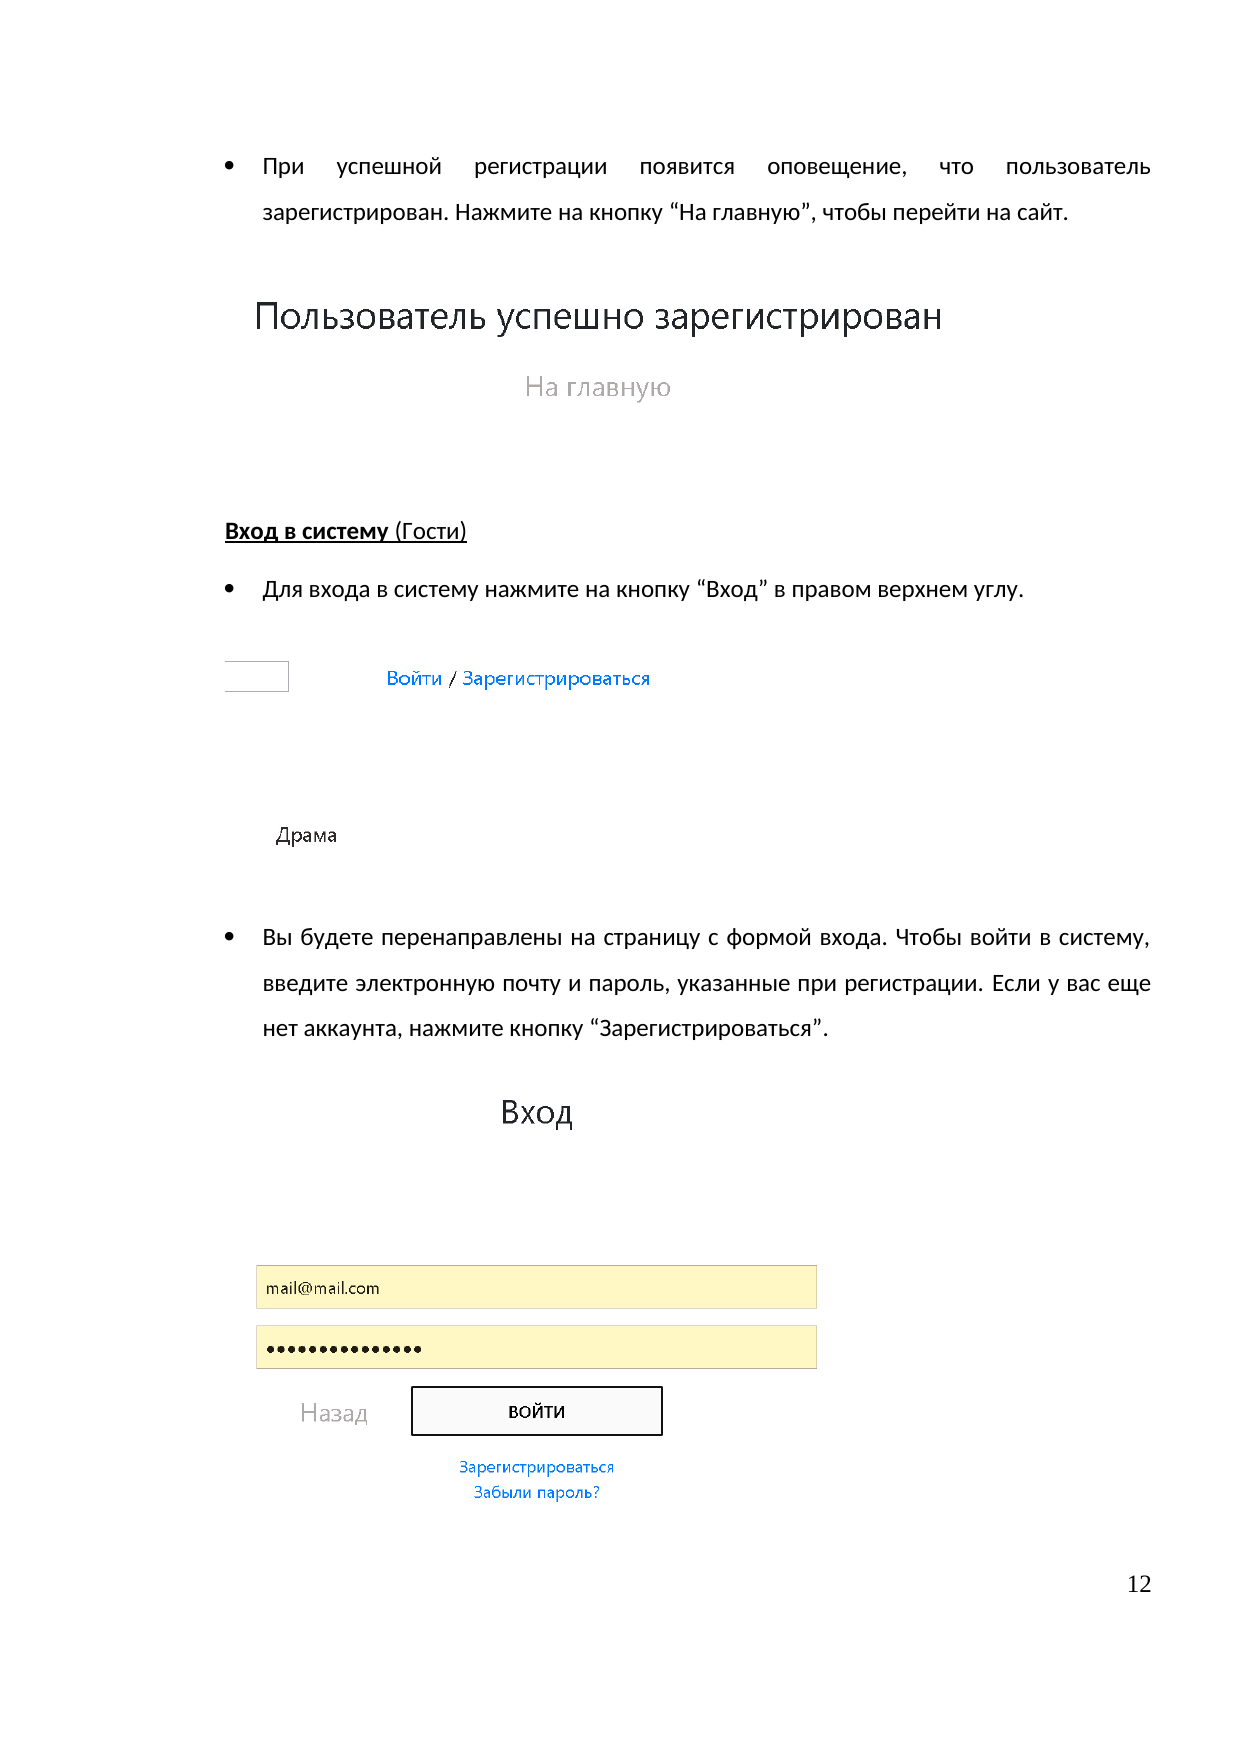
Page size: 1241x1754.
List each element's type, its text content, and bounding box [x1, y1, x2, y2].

list Вы будете перенаправлены на страницу с формой входа. Чтобы войти в систему, введите электронную почту и пароль, указанные при регистрации. Если у вас еще нет аккаунта, нажмите кнопку “Зарегистрироваться”. [225, 921, 1152, 1043]
picture [224, 253, 975, 489]
picture [224, 1070, 887, 1522]
list При успешной регистрации появится оповещение, что пользователь зарегистрирован. Нажмите на кнопку “На главную”, чтобы перейти на сайт. [225, 150, 1152, 226]
text Вход в систему (Гости) [225, 515, 1152, 546]
list Для входа в систему нажмите на кнопку “Вход” в правом верхнем углу. [225, 573, 1152, 604]
picture [224, 631, 692, 895]
